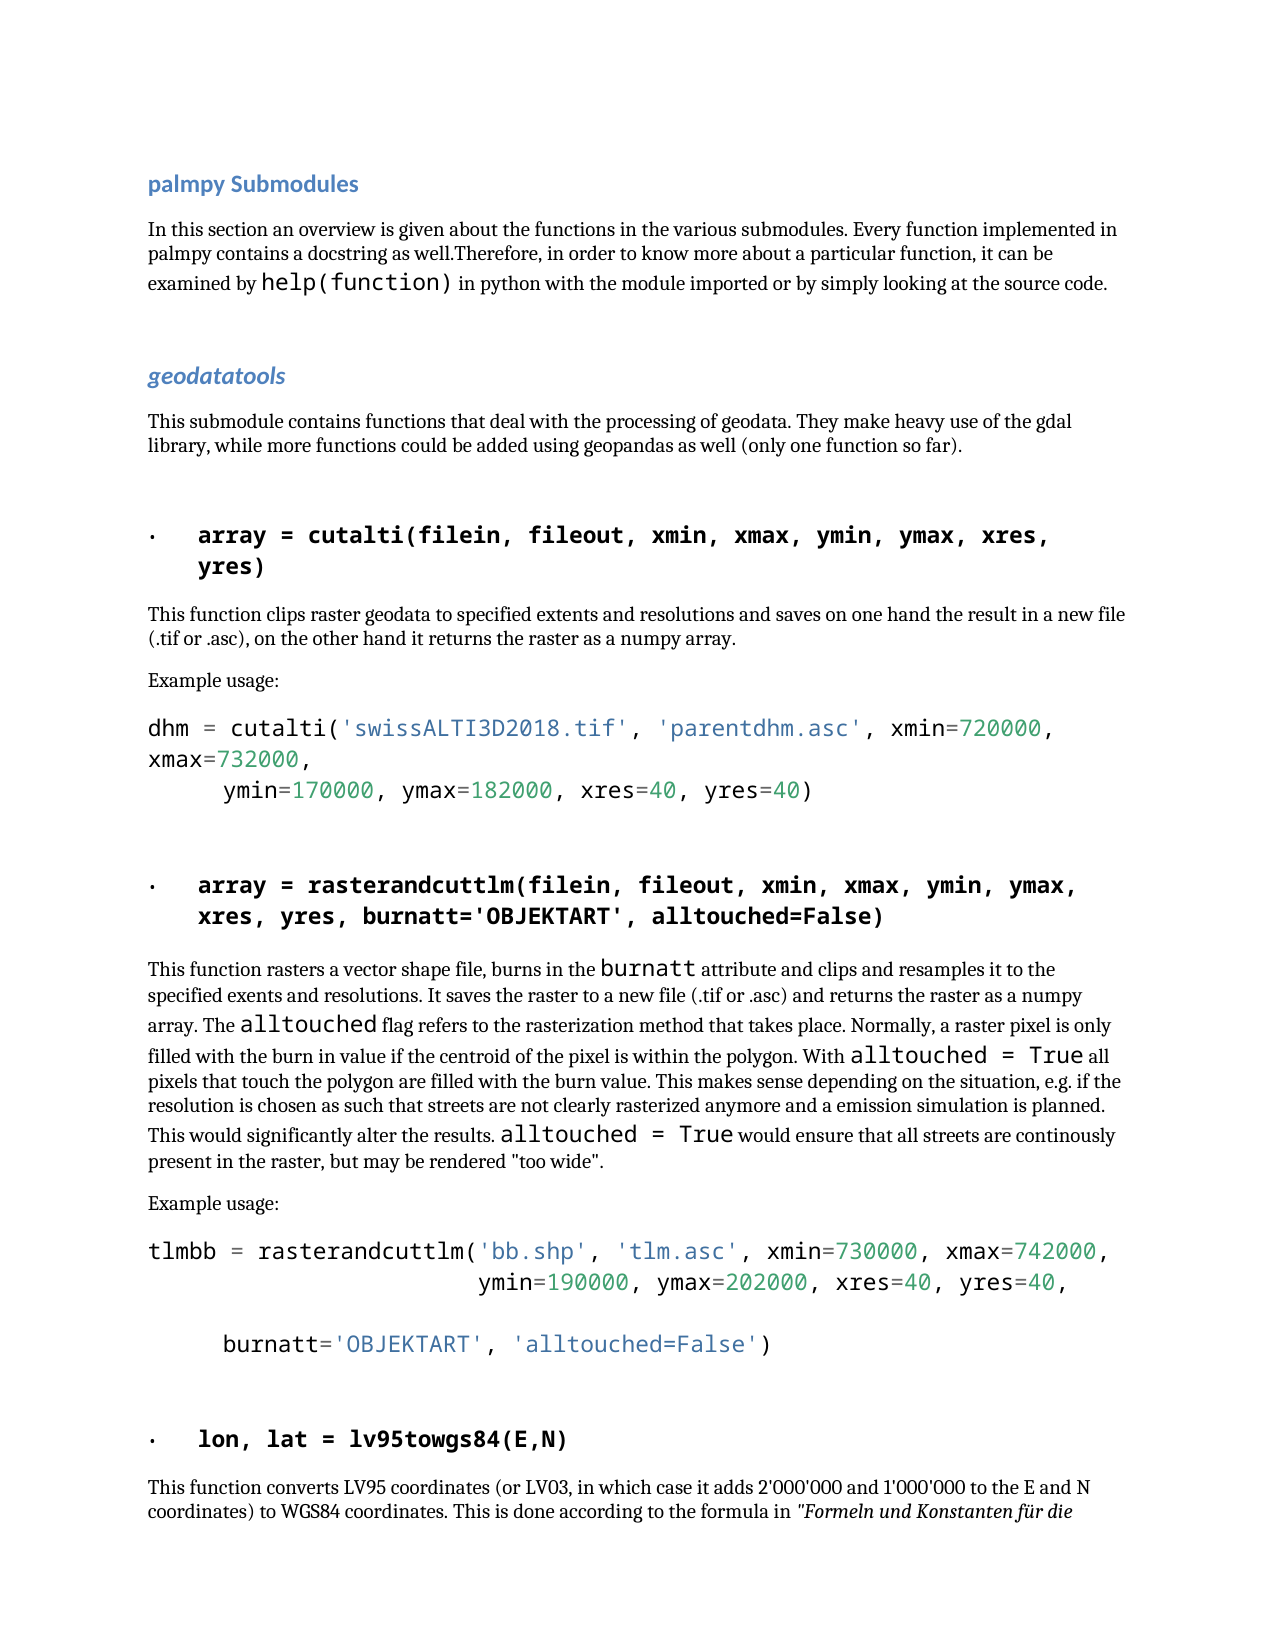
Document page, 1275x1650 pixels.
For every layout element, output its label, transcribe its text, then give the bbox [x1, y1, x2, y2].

subtitle geodatatools [148, 360, 1127, 391]
list array = rasterandcuttlm(filein, fileout, xmin, xmax, ymin, ymax, xres, yres, burnatt='OBJEKTART', alltouched=False) [148, 869, 1127, 932]
text Example usage: [148, 669, 1127, 693]
text This function rasters a vector shape file, burns in the burnatt attribute and clips and resamples it to the specified exents and resolutions. It saves the raster to a new file (.tif or .asc) and returns the raster as a numpy array. The alltouched flag refers to the rasterization method that takes place. Normally, a raster pixel is only filled with the burn in value if the centroid of the pixel is within the polygon. With alltouched = True all pixels that touch the polygon are filled with the burn value. This makes sense depending on the situation, e.g. if the resolution is chosen as such that streets are not clearly rasterized anymore and a emission simulation is planned. This would significantly alter the results. alltouched = True would ensure that all streets are continously present in the raster, but may be rendered "too wide". [148, 952, 1127, 1173]
text In this section an overview is given about the functions in the various submodules. Every function implemented in palmpy contains a docstring as well.Therefore, in order to know more about a particular function, it can be examined by help(function) in python with the module imported or by simply looking at the source code. [148, 218, 1127, 297]
subtitle palmpy Submodules [148, 168, 1127, 199]
text This submodule contains functions that deal with the processing of geodata. They make heavy use of the gdal library, while more functions could be added using geopandas as well (only one function so far). [148, 410, 1127, 458]
list array = cutalti(filein, fileout, xmin, xmax, ymin, ymax, xres, yres) [148, 519, 1127, 582]
text Example usage: [148, 1192, 1127, 1216]
list lon, lat = lv95towgs84(E,N) [148, 1423, 1127, 1454]
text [148, 1475, 1127, 1523]
text This function clips raster geodata to specified extents and resolutions and saves on one hand the result in a new file (.tif or .asc), on the other hand it returns the raster as a numpy array. [148, 602, 1127, 650]
text dhm = cutalti('swissALTI3D2018.tif', 'parentdhm.asc', xmin=720000, xmax=732000, ymin=170000, ymax=182000, xres=40, yres=40) [148, 712, 1127, 806]
text tlmbb = rasterandcuttlm('bb.shp', 'tlm.asc', xmin=730000, xmax=742000, ymin=190000, ymax=202000, xres=40, yres=40, burnatt='OBJEKTART', 'alltouched=False') [148, 1235, 1127, 1360]
